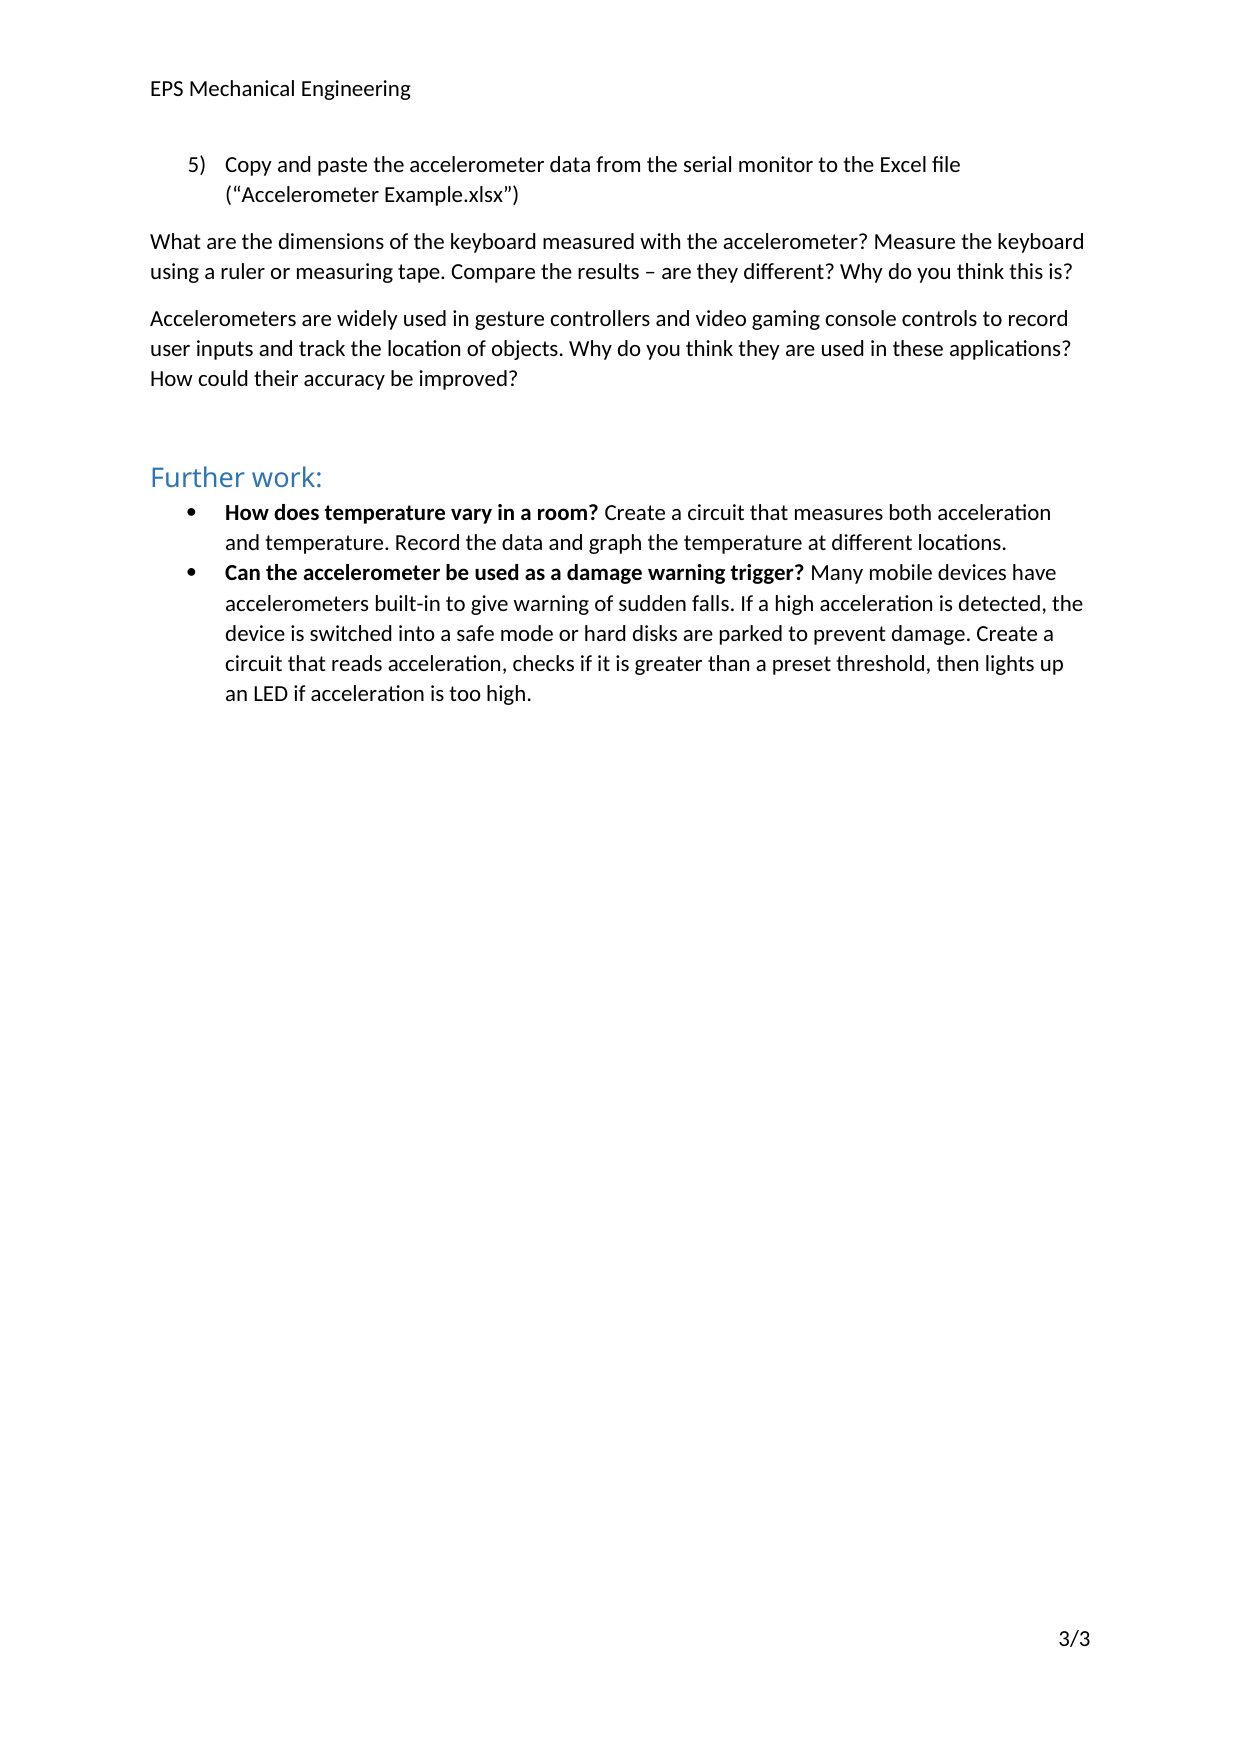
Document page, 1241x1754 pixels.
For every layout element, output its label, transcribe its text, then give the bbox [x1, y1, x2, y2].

list How does temperature vary in a room? Create a circuit that measures both acceleration and temperature. Record the data and graph the temperature at different locations. [187, 498, 1090, 556]
list Can the accelerometer be used as a damage warning trigger? Many mobile devices have accelerometers built-in to give warning of sudden falls. If a high acceleration is detected, the device is switched into a safe mode or hard disks are parked to prevent damage. Create a circuit that reads acceleration, checks if it is greater than a preset threshold, then lights up an LED if acceleration is too high. [187, 558, 1090, 707]
text Accelerometers are widely used in gesture controllers and video gaming console controls to record user inputs and track the location of objects. Why do you think they are used in these applications? How could their accuracy be improved? [150, 304, 1090, 393]
text What are the dimensions of the keyboard measured with the accelerometer? Measure the keyboard using a ruler or measuring tape. Compare the results – are they different? Why do you think this is? [150, 227, 1090, 285]
list Copy and paste the accelerometer data from the serial monitor to the Excel file (“Accelerometer Example.xlsx”) [187, 150, 1090, 208]
subtitle Further work: [150, 458, 1090, 495]
